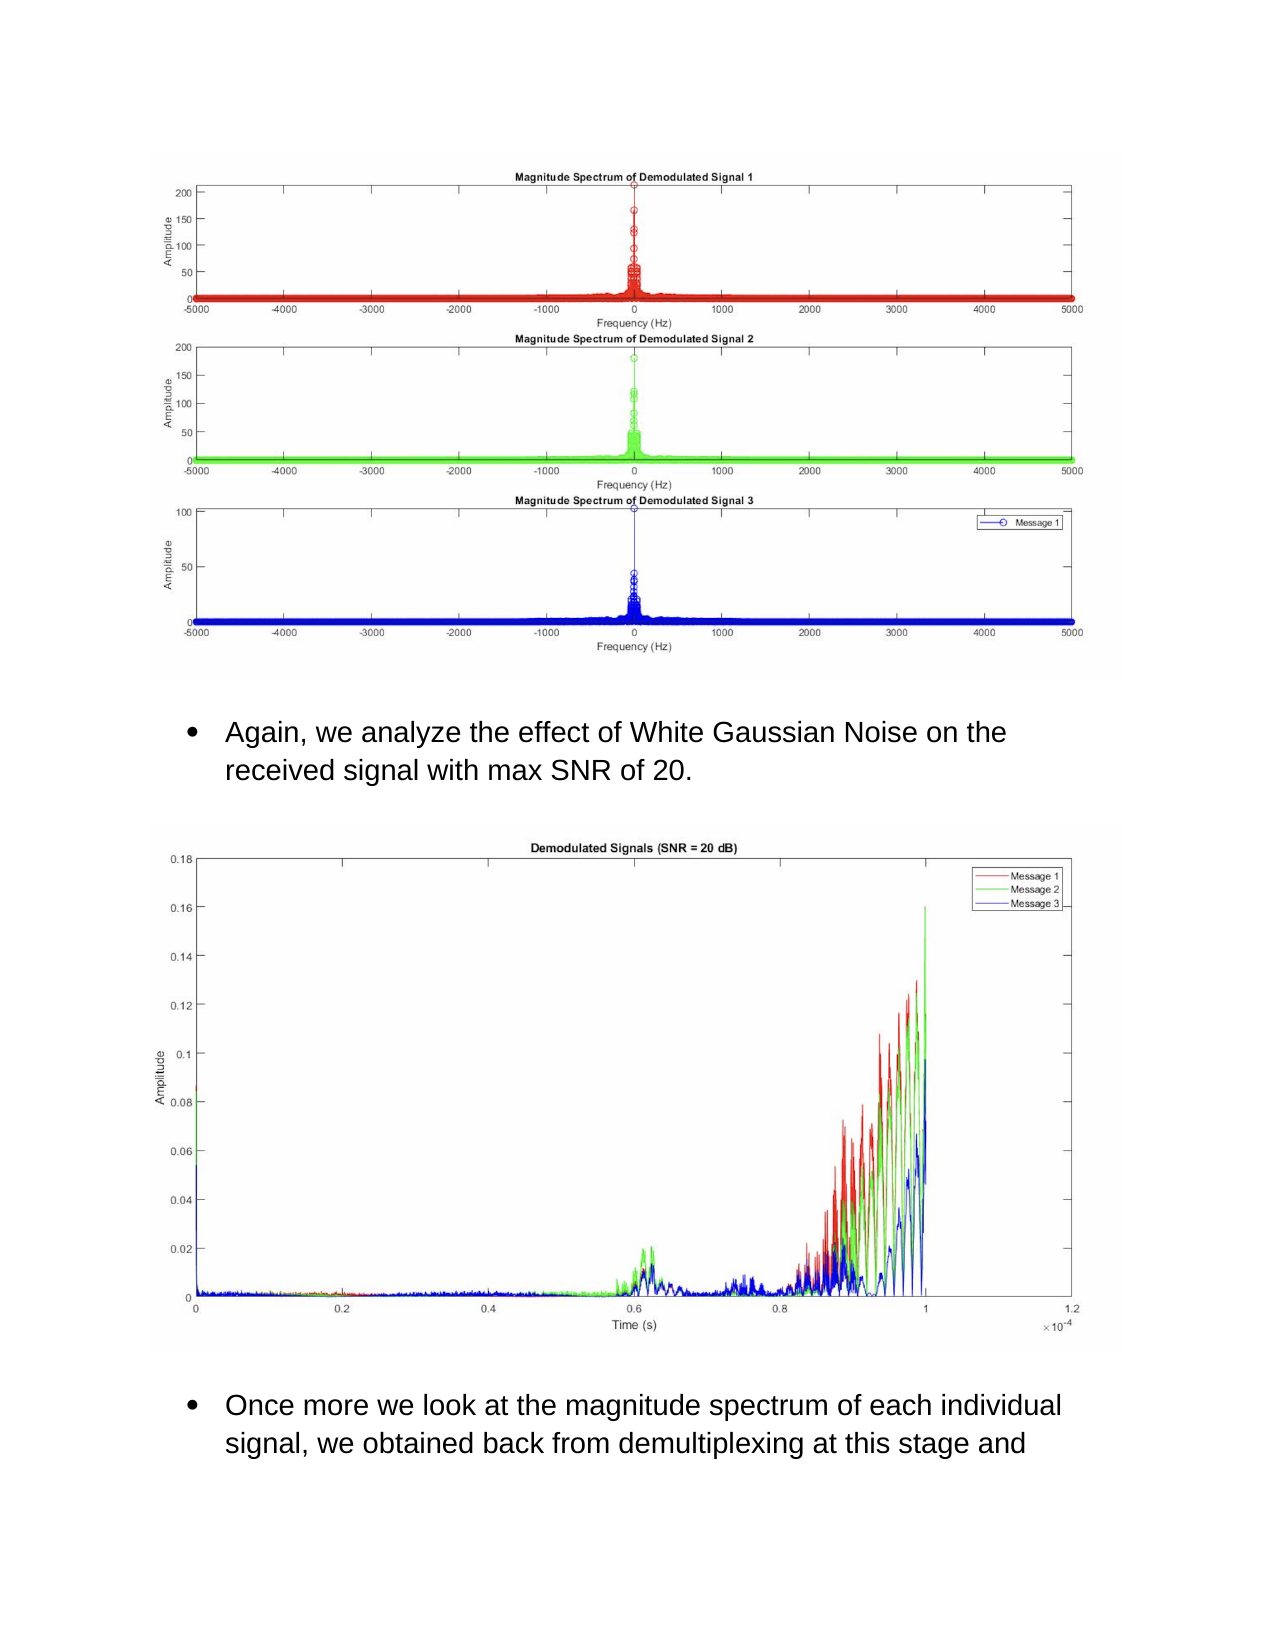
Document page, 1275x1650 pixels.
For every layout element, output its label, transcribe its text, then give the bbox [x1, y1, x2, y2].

picture [150, 150, 1125, 680]
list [187, 1388, 1125, 1460]
list Again, we analyze the effect of White Gaussian Noise on the received signal with max SNR of 20. [187, 714, 1125, 787]
picture [150, 823, 1125, 1353]
